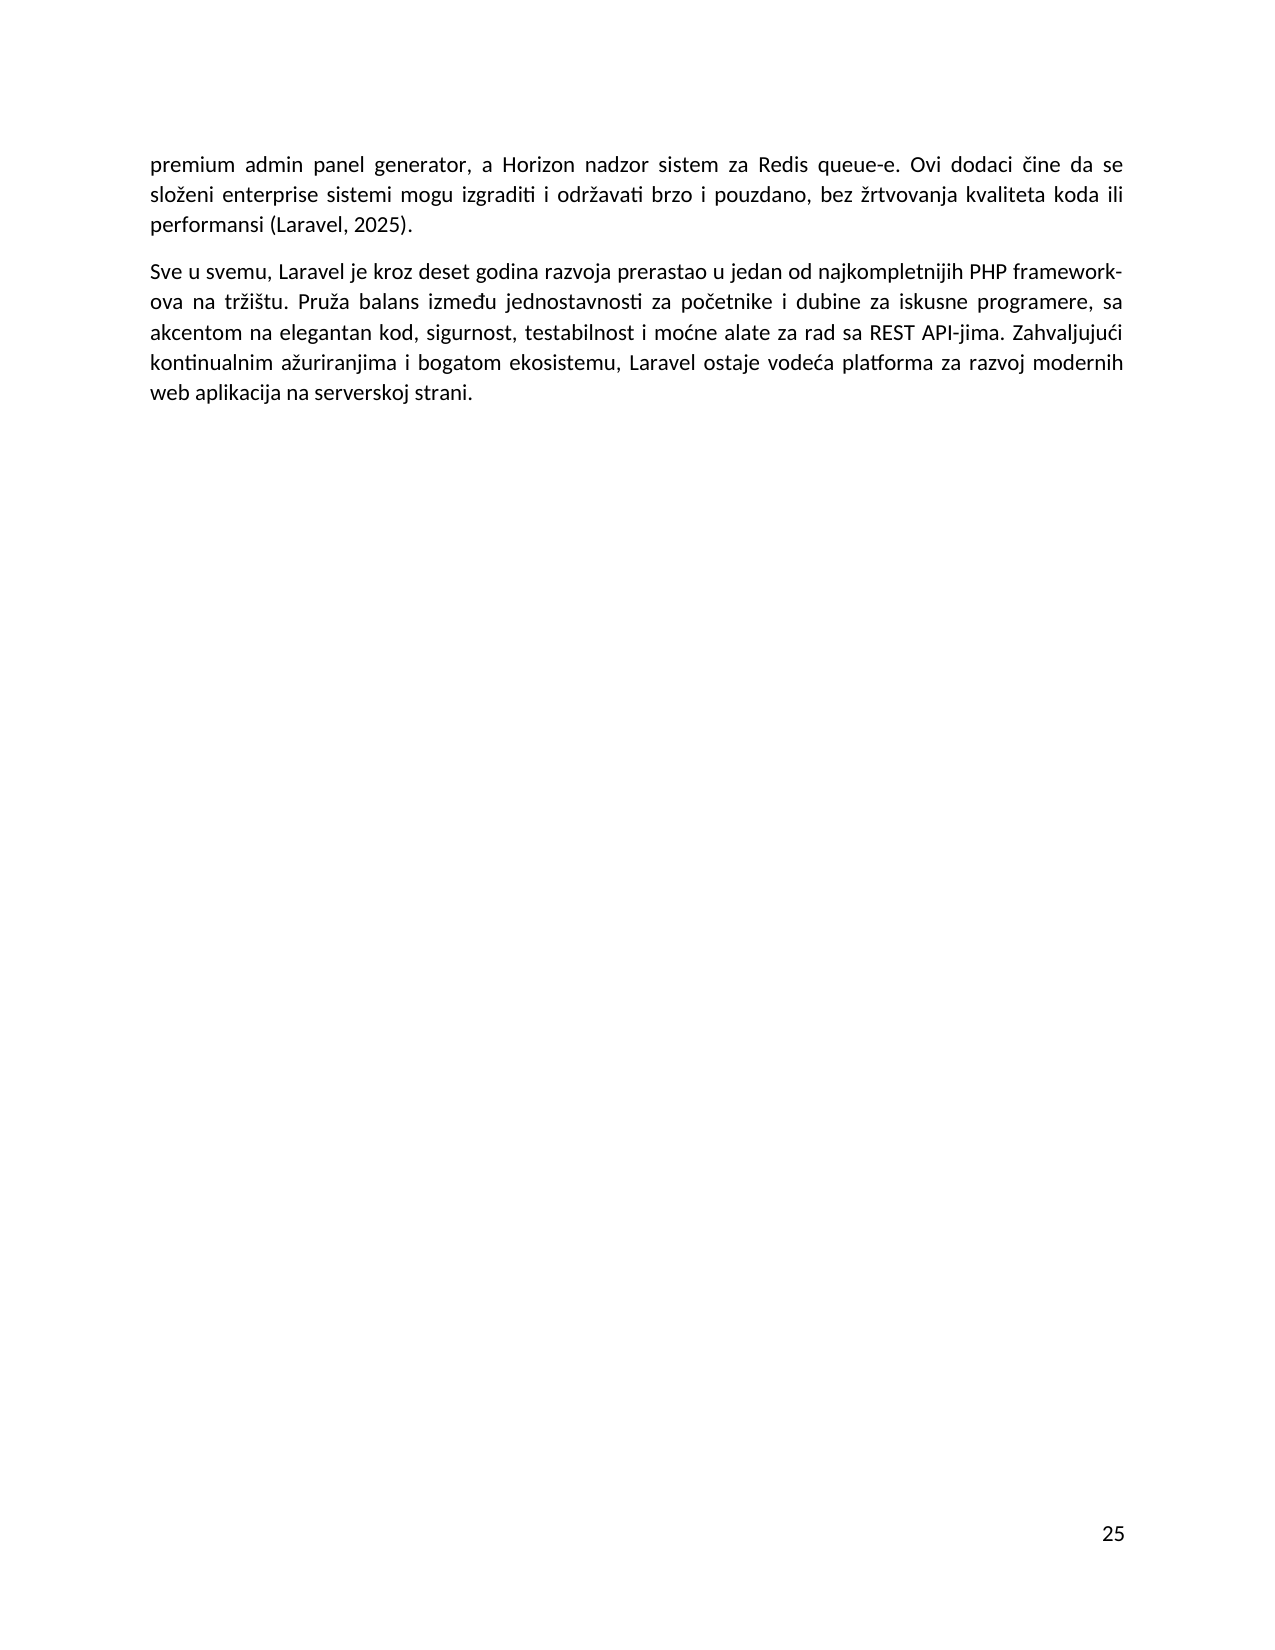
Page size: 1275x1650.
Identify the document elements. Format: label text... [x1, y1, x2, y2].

text Sve u svemu, Laravel je kroz deset godina razvoja prerastao u jedan od najkompletnijih PHP framework-ova na tržištu. Pruža balans između jednostavnosti za početnike i dubine za iskusne programere, sa akcentom na elegantan kod, sigurnost, testabilnost i moćne alate za rad sa REST API-jima. Zahvaljujući kontinualnim ažuriranjima i bogatom ekosistemu, Laravel ostaje vodeća platforma za razvoj modernih web aplikacija na serverskoj strani. [150, 257, 1125, 406]
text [150, 150, 1125, 238]
